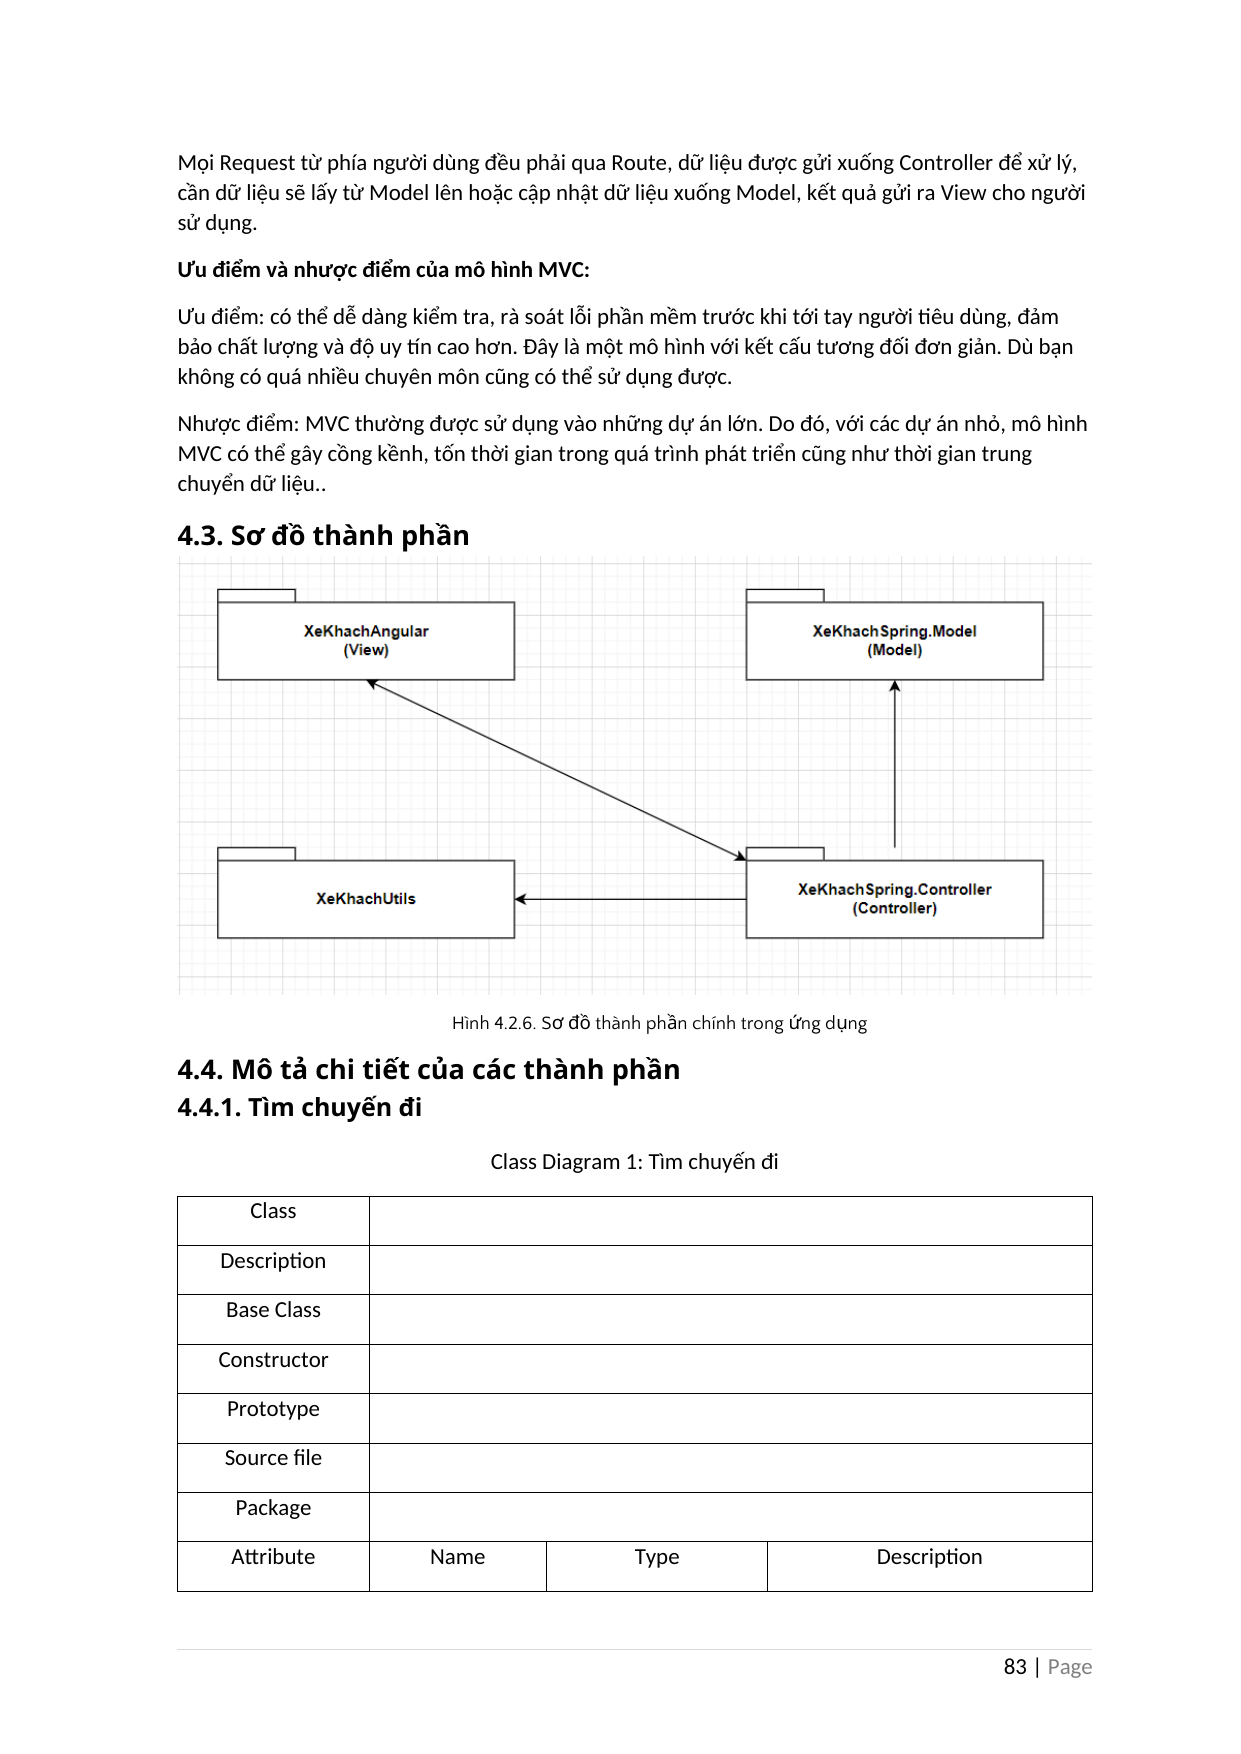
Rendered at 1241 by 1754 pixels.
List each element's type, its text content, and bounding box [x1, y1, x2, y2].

table_header [370, 1197, 1092, 1245]
text Nhược điểm: MVC thường được sử dụng vào những dự án lớn. Do đó, với các dự án nhỏ, mô hình MVC có thể gây cồng kềnh, tốn thời gian trong quá trình phát triển cũng như thời gian trung chuyển dữ liệu.. [177, 409, 1092, 498]
table_cell Type [547, 1542, 767, 1591]
text Class Diagram 1: Tìm chuyến đi [177, 1147, 1092, 1175]
table_cell Name [370, 1542, 546, 1591]
picture [177, 556, 1093, 995]
subtitle 4.3. Sơ đồ thành phần [177, 516, 1092, 553]
text Ưu điểm và nhược điểm của mô hình MVC: [177, 255, 1092, 283]
table_cell [370, 1493, 1092, 1541]
table_cell Description [178, 1246, 369, 1294]
subtitle 4.4.1. Tìm chuyến đi [177, 1090, 1092, 1124]
table_cell Attribute [178, 1542, 369, 1591]
table_cell Prototype [178, 1394, 369, 1442]
table_cell [370, 1444, 1092, 1492]
table_cell Source file [178, 1444, 369, 1492]
table_cell Description [768, 1542, 1092, 1591]
text Mọi Request từ phía người dùng đều phải qua Route, dữ liệu được gửi xuống Controller để xử lý, cần dữ liệu sẽ lấy từ Model lên hoặc cập nhật dữ liệu xuống Model, kết quả gửi ra View cho người sử dụng. [177, 148, 1092, 236]
table_cell [370, 1345, 1092, 1393]
table_cell Base Class [178, 1295, 369, 1344]
table_cell Package [178, 1493, 369, 1541]
table_cell [370, 1295, 1092, 1344]
table_header Class [178, 1197, 369, 1245]
text Hình 4.2.6. Sơ đồ thành phần chính trong ứng dụng [227, 1013, 1092, 1034]
text Ưu điểm: có thể dễ dàng kiểm tra, rà soát lỗi phần mềm trước khi tới tay người tiêu dùng, đảm bảo chất lượng và độ uy tín cao hơn. Đây là một mô hình với kết cấu tương đối đơn giản. Dù bạn không có quá nhiều chuyên môn cũng có thể sử dụng được. [177, 302, 1092, 390]
table_cell [370, 1246, 1092, 1294]
table_cell [370, 1394, 1092, 1442]
subtitle 4.4. Mô tả chi tiết của các thành phần [177, 1050, 1092, 1087]
table_cell Constructor [178, 1345, 369, 1393]
